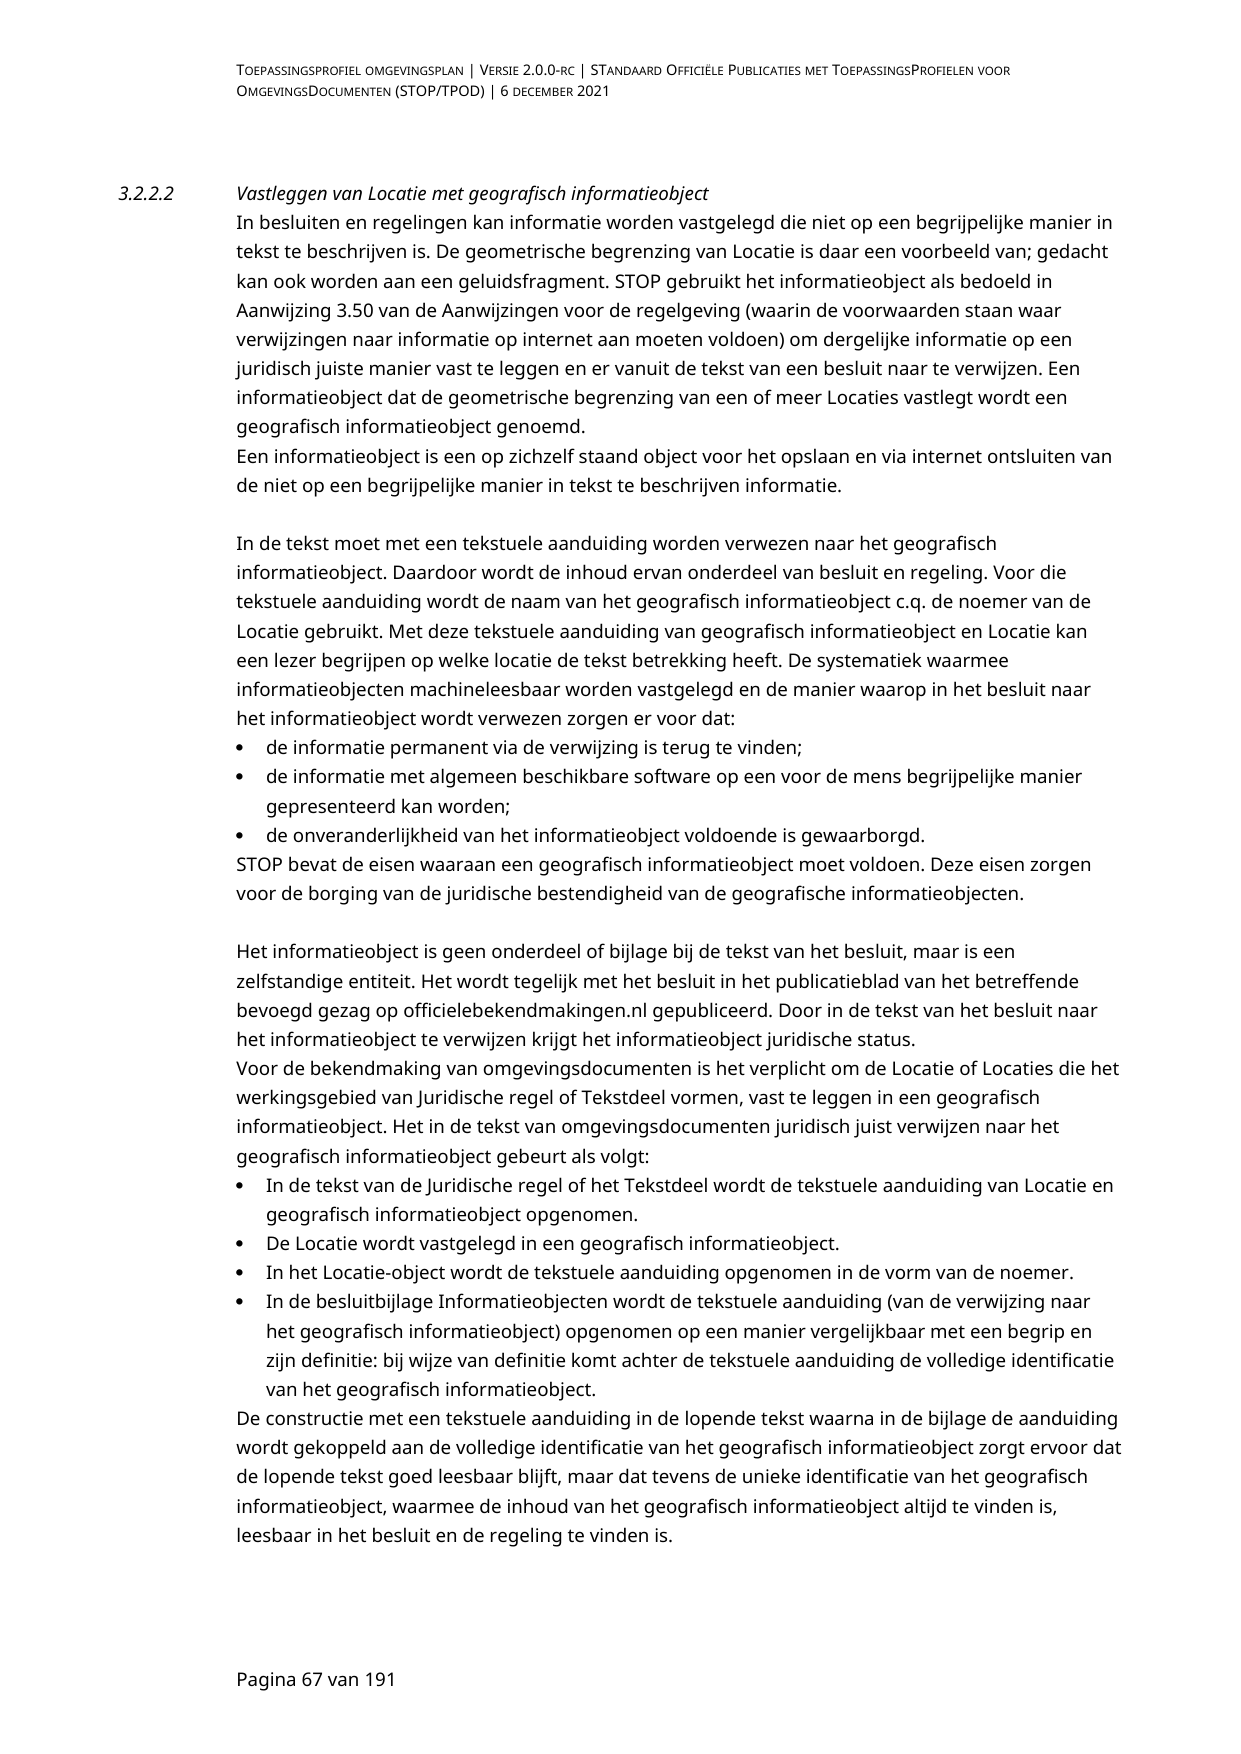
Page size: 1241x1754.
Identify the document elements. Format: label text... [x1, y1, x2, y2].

text De Locatie wordt vastgelegd in een geografisch informatieobject. [236, 1227, 1122, 1256]
text Een informatieobject is een op zichzelf staand object voor het opslaan en via internet ontsluiten van de niet op een begrijpelijke manier in tekst te beschrijven informatie. [236, 440, 1122, 498]
text STOP bevat de eisen waaraan een geografisch informatieobject moet voldoen. Deze eisen zorgen voor de borging van de juridische bestendigheid van de geografische informatieobjecten. [236, 848, 1122, 906]
text In het Locatie-object wordt de tekstuele aanduiding opgenomen in de vorm van de noemer. [236, 1256, 1122, 1286]
text In de besluitbijlage Informatieobjecten wordt de tekstuele aanduiding (van de verwijzing naar het geografisch informatieobject) opgenomen op een manier vergelijkbaar met een begrip en zijn definitie: bij wijze van definitie komt achter de tekstuele aanduiding de volledige identificatie van het geografisch informatieobject. [236, 1286, 1122, 1402]
text de informatie permanent via de verwijzing is terug te vinden; [236, 731, 1122, 761]
subtitle Vastleggen van Locatie met geografisch informatieobject [118, 177, 1122, 206]
text de onveranderlijkheid van het informatieobject voldoende is gewaarborgd. [236, 819, 1122, 848]
text De constructie met een tekstuele aanduiding in de lopende tekst waarna in de bijlage de aanduiding wordt gekoppeld aan de volledige identificatie van het geografisch informatieobject zorgt ervoor dat de lopende tekst goed leesbaar blijft, maar dat tevens de unieke identificatie van het geografisch informatieobject, waarmee de inhoud van het geografisch informatieobject altijd te vinden is, leesbaar in het besluit en de regeling te vinden is. [236, 1402, 1122, 1548]
text In besluiten en regelingen kan informatie worden vastgelegd die niet op een begrijpelijke manier in tekst te beschrijven is. De geometrische begrenzing van Locatie is daar een voorbeeld van; gedacht kan ook worden aan een geluidsfragment. STOP gebruikt het informatieobject als bedoeld in Aanwijzing 3.50 van de Aanwijzingen voor de regelgeving (waarin de voorwaarden staan waar verwijzingen naar informatie op internet aan moeten voldoen) om dergelijke informatie op een juridisch juiste manier vast te leggen en er vanuit de tekst van een besluit naar te verwijzen. Een informatieobject dat de geometrische begrenzing van een of meer Locaties vastlegt wordt een geografisch informatieobject genoemd. [236, 206, 1122, 440]
text de informatie met algemeen beschikbare software op een voor de mens begrijpelijke manier gepresenteerd kan worden; [236, 761, 1122, 819]
text In de tekst van de Juridische regel of het Tekstdeel wordt de tekstuele aanduiding van Locatie en geografisch informatieobject opgenomen. [236, 1169, 1122, 1227]
text In de tekst moet met een tekstuele aanduiding worden verwezen naar het geografisch informatieobject. Daardoor wordt de inhoud ervan onderdeel van besluit en regeling. Voor die tekstuele aanduiding wordt de naam van het geografisch informatieobject c.q. de noemer van de Locatie gebruikt. Met deze tekstuele aanduiding van geografisch informatieobject en Locatie kan een lezer begrijpen op welke locatie de tekst betrekking heeft. De systematiek waarmee informatieobjecten machineleesbaar worden vastgelegd en de manier waarop in het besluit naar het informatieobject wordt verwezen zorgen er voor dat: [236, 527, 1122, 731]
text Voor de bekendmaking van omgevingsdocumenten is het verplicht om de Locatie of Locaties die het werkingsgebied van Juridische regel of Tekstdeel vormen, vast te leggen in een geografisch informatieobject. Het in de tekst van omgevingsdocumenten juridisch juist verwijzen naar het geografisch informatieobject gebeurt als volgt: [236, 1052, 1122, 1169]
text Het informatieobject is geen onderdeel of bijlage bij de tekst van het besluit, maar is een zelfstandige entiteit. Het wordt tegelijk met het besluit in het publicatieblad van het betreffende bevoegd gezag op officielebekendmakingen.nl gepubliceerd. Door in de tekst van het besluit naar het informatieobject te verwijzen krijgt het informatieobject juridische status. [236, 936, 1122, 1052]
